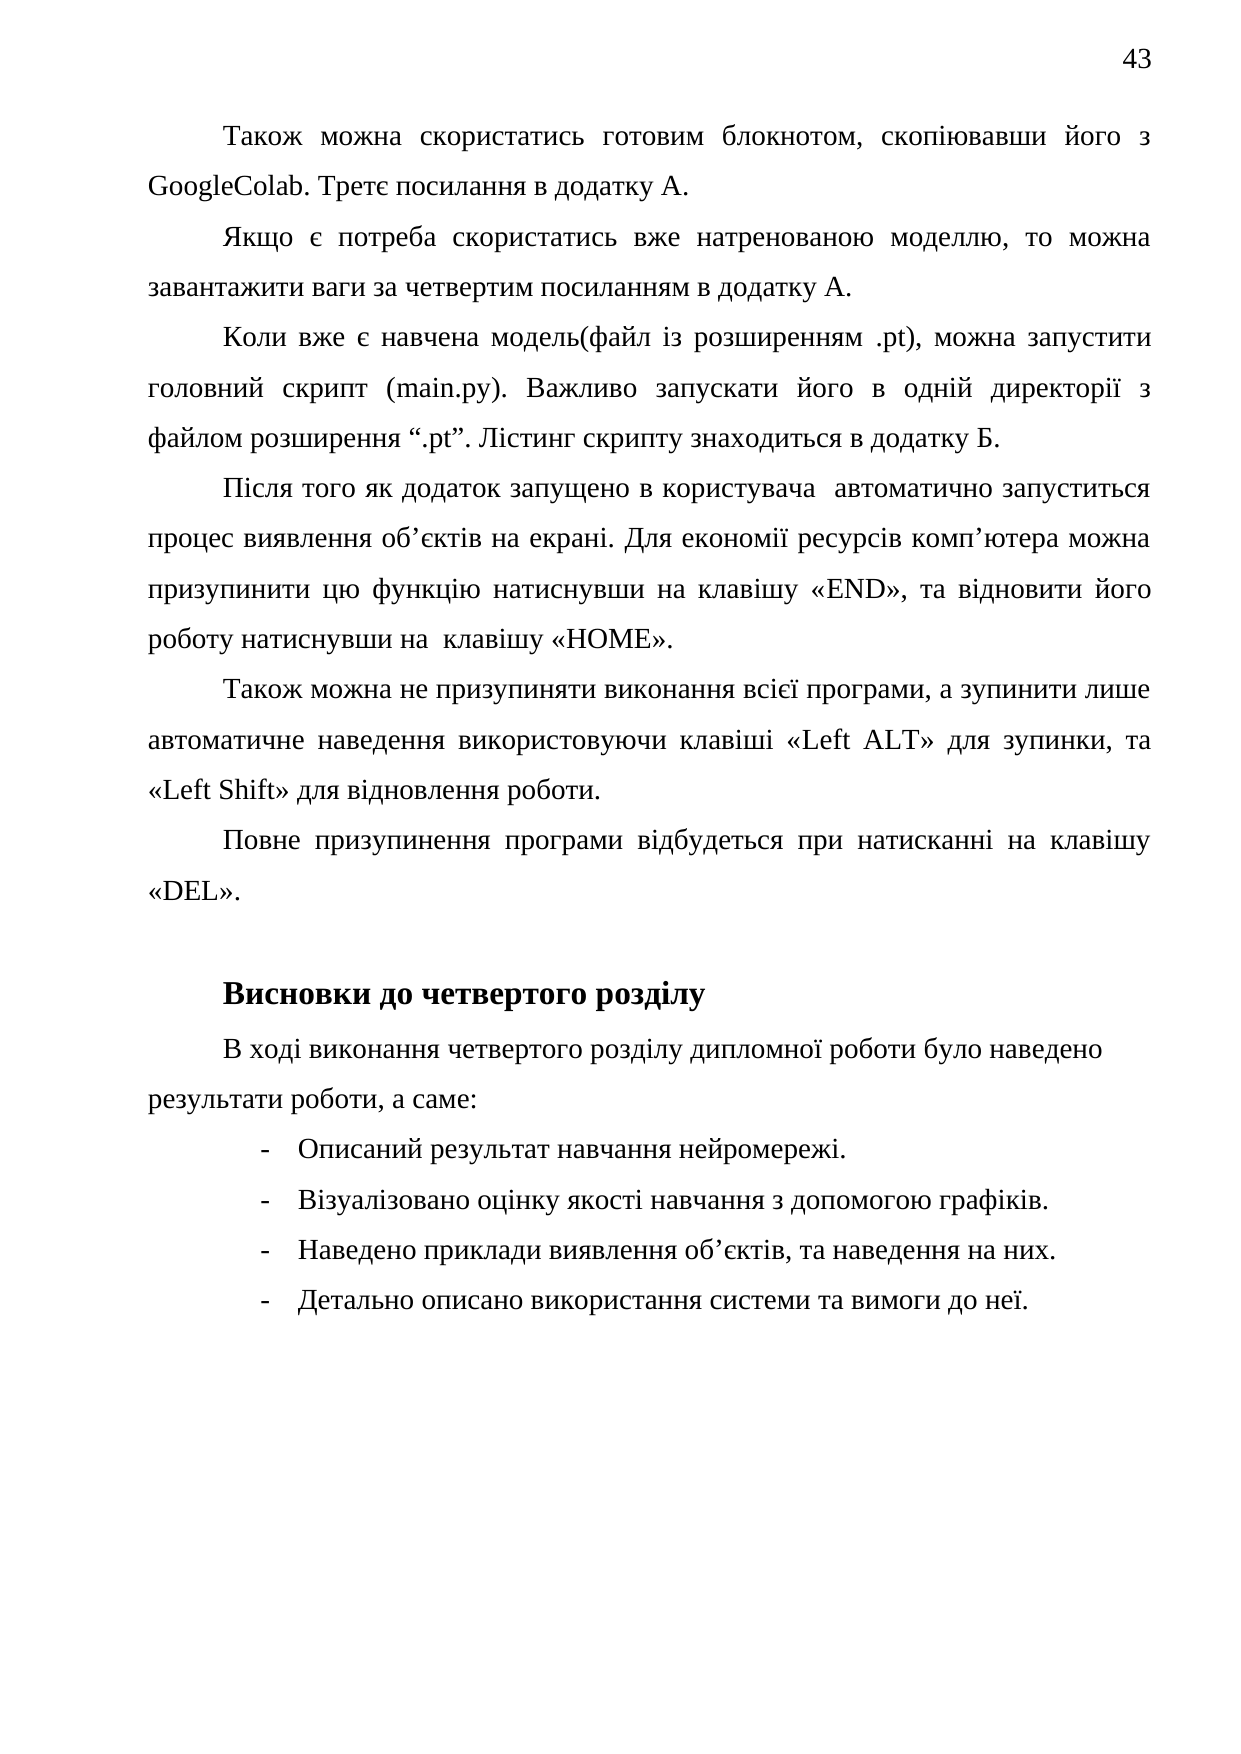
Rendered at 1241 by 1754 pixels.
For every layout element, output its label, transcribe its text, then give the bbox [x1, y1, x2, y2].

text Також можна не призупиняти виконання всієї програми, а зупинити лише автоматичне наведення використовуючи клавіші «Left ALT» для зупинки, та «Left Shift» для відновлення роботи. [148, 672, 1152, 806]
list Візуалізовано оцінку якості навчання з допомогою графіків. [260, 1182, 1152, 1215]
list Наведено приклади виявлення об’єктів, та наведення на них. [260, 1232, 1152, 1266]
text Також можна скористатись готовим блокнотом, скопіювавши його з GoogleColab. Третє посилання в додатку A. [148, 118, 1152, 202]
list Описаний результат навчання нейромережі. [260, 1132, 1152, 1165]
text Якщо є потреба скористатись вже натренованою моделлю, то можна завантажити ваги за четвертим посиланням в додатку А. [148, 219, 1152, 303]
subtitle Висновки до четвертого розділу [148, 973, 1152, 1012]
text Повне призупинення програми відбудеться при натисканні на клавішу «DEL». [148, 822, 1152, 906]
list Детально описано використання системи та вимоги до неї. [260, 1282, 1152, 1316]
text Коли вже є навчена модель(файл із розширенням .pt), можна запустити головний скрипт (main.py). Важливо запускати його в одній директорії з файлом розширення “.pt”. Лістинг скрипту знаходиться в додатку Б. [148, 319, 1152, 453]
text В ході виконання четвертого розділу дипломної роботи було наведено результати роботи, а саме: [148, 1031, 1152, 1115]
text Після того як додаток запущено в користувача автоматично запуститься процес виявлення об’єктів на екрані. Для економії ресурсів комп’ютера можна призупинити цю функцію натиснувши на клавішу «END», та відновити його роботу натиснувши на клавішу «HOME». [148, 470, 1152, 655]
